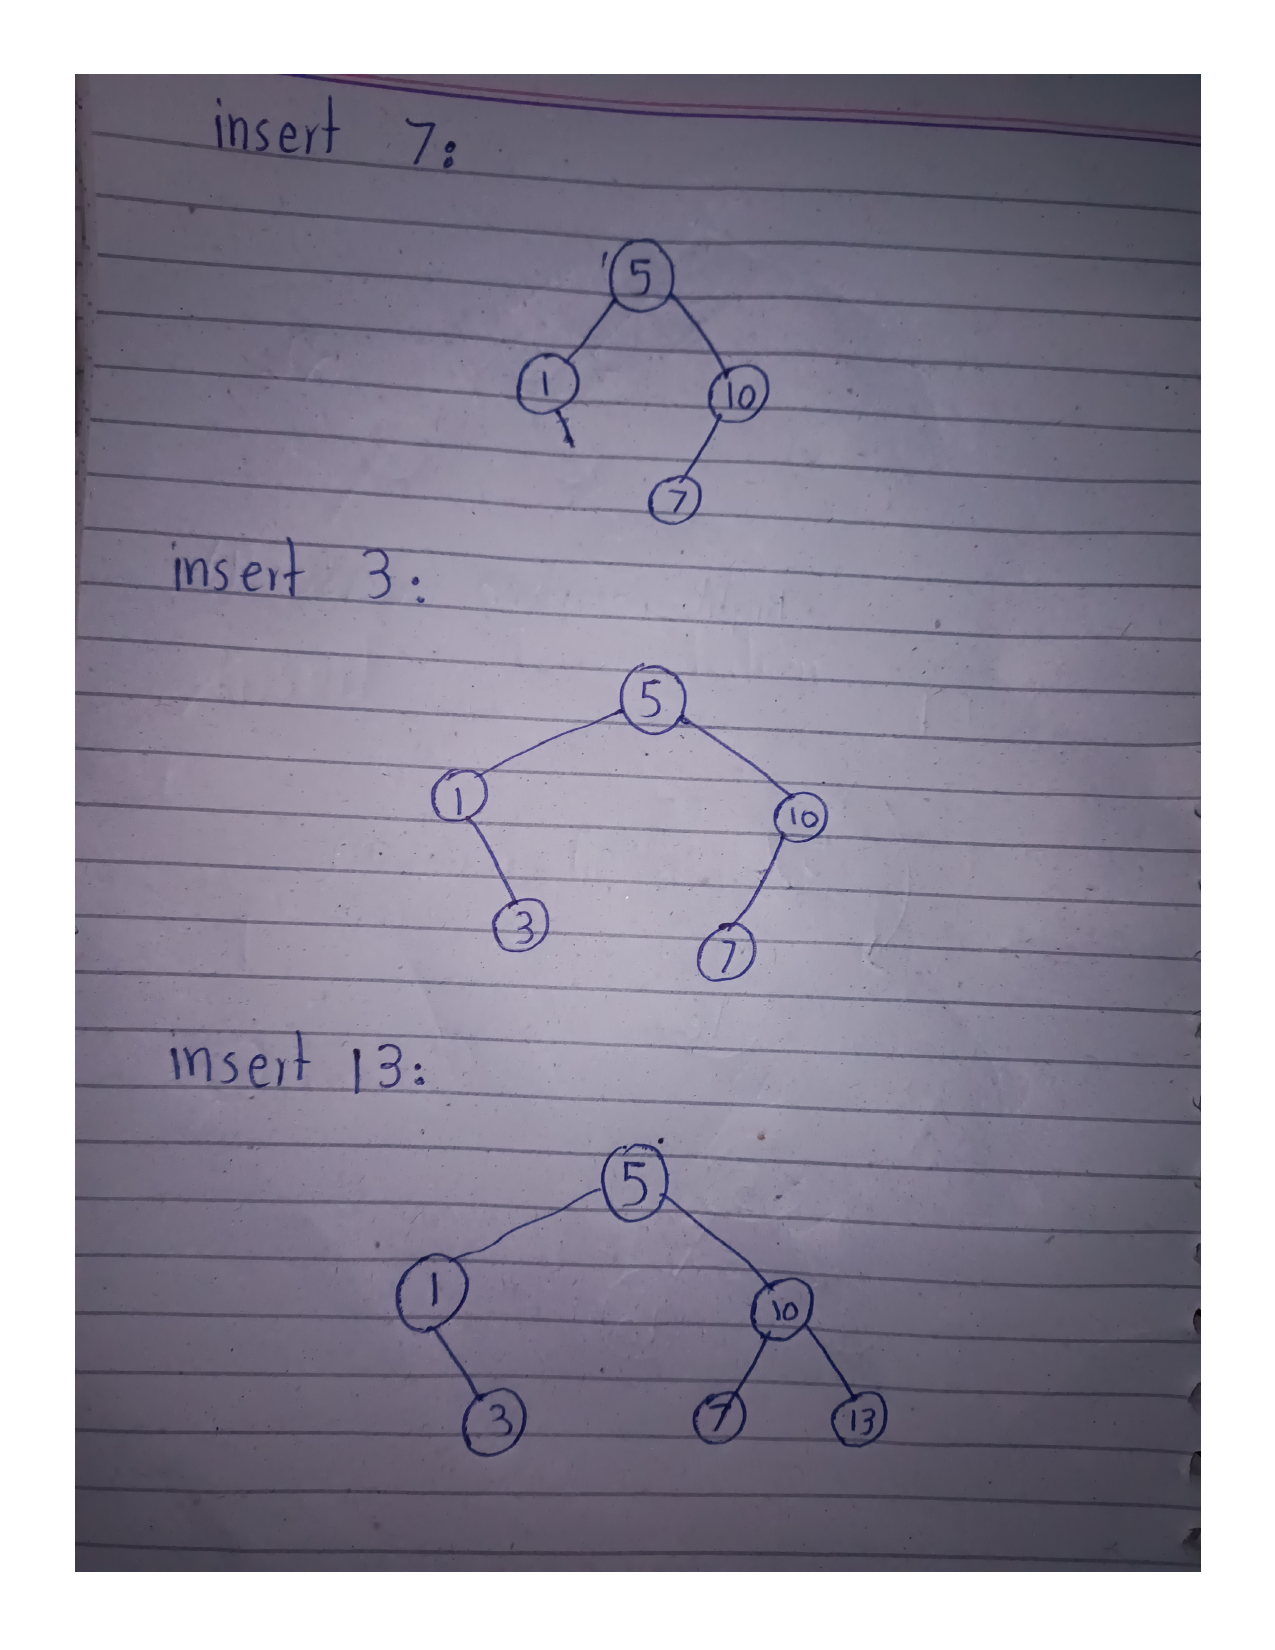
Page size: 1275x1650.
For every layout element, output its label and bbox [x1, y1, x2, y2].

picture [75, 74, 1201, 1572]
